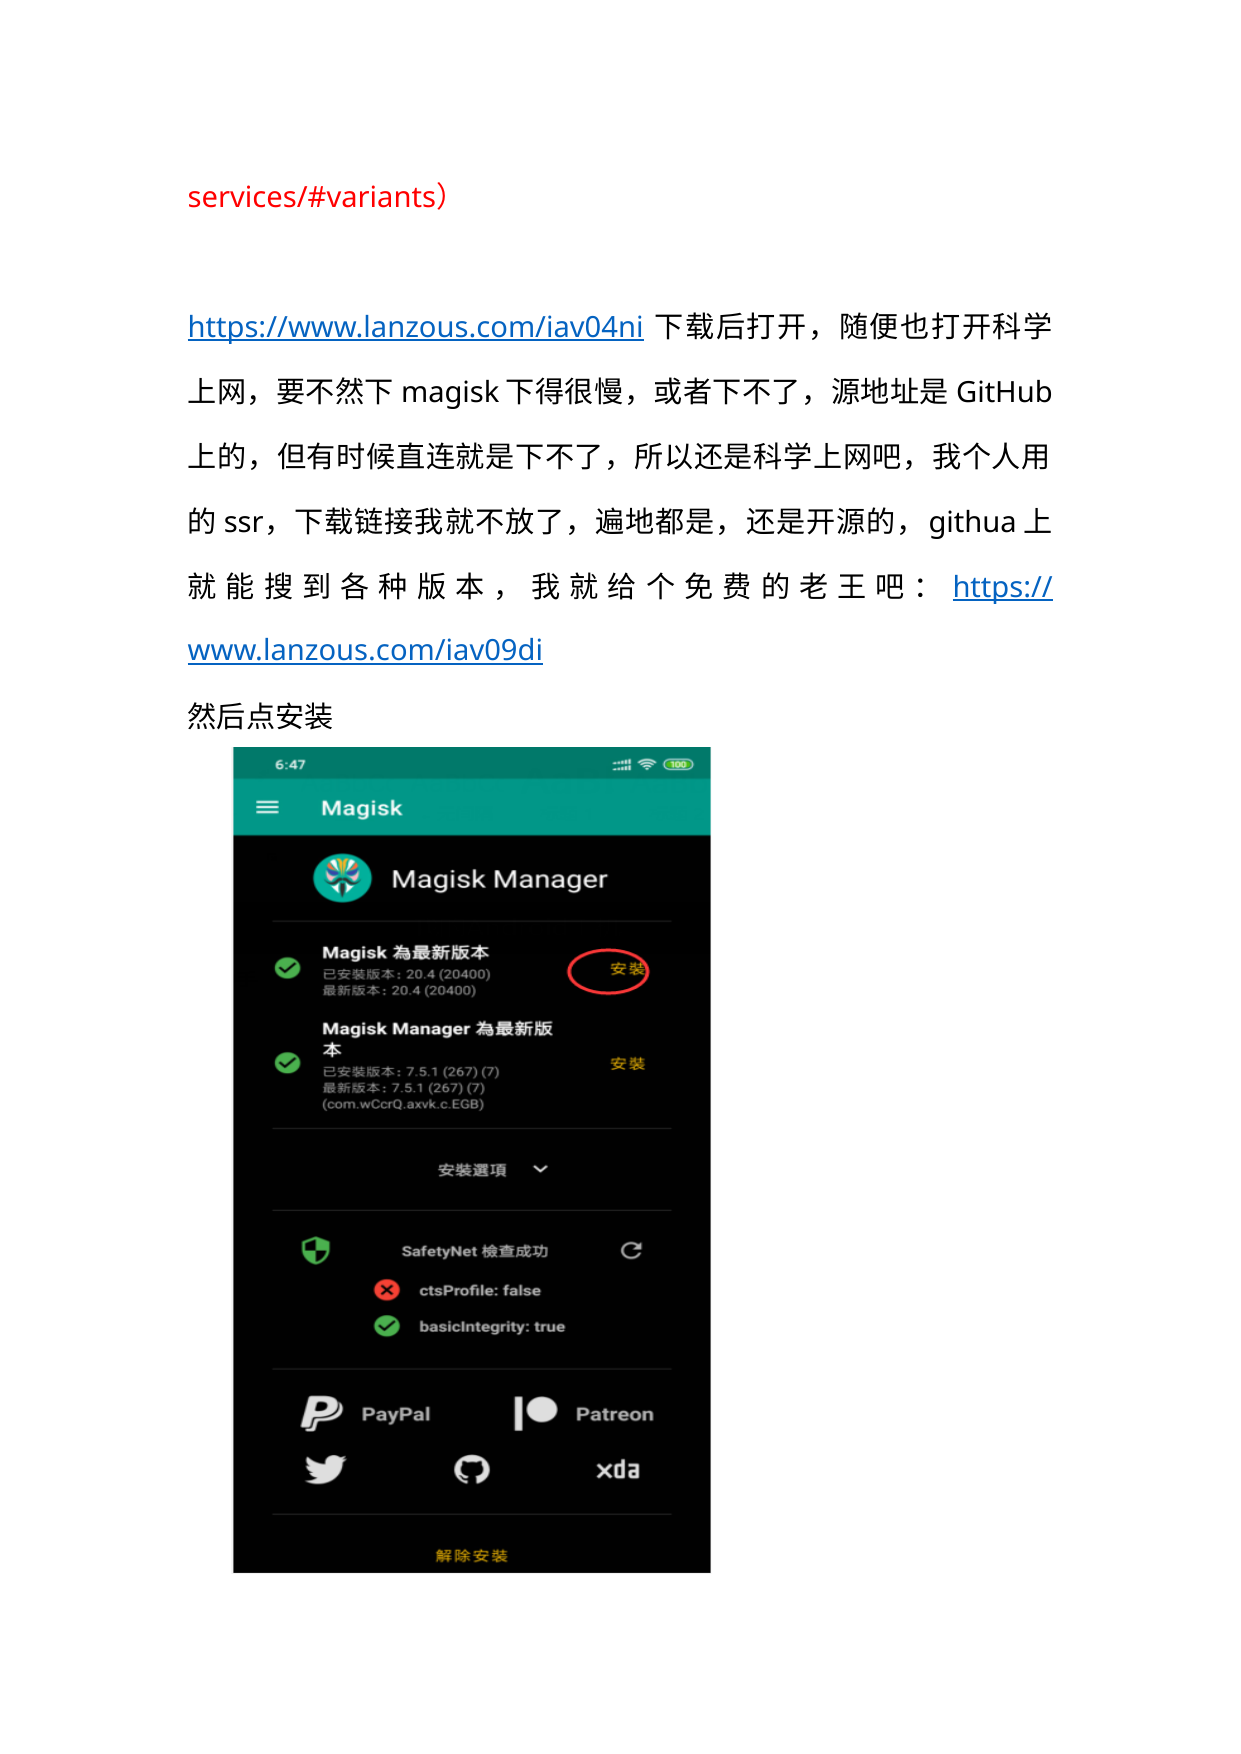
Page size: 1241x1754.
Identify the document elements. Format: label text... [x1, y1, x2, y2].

text 然后点安装 [187, 682, 1053, 747]
text https://www.lanzous.com/iav04ni 下载后打开，随便也打开科学上网，要不然下magisk下得很慢，或者下不了，源地址是GitHub上的，但有时候直连就是下不了，所以还是科学上网吧，我个人用的ssr，下载链接我就不放了，遍地都是，还是开源的，githua上就能搜到各种版本，我就给个免费的老王吧：https://www.lanzous.com/iav09di [187, 292, 1053, 682]
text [187, 162, 1053, 227]
picture [231, 747, 712, 1574]
